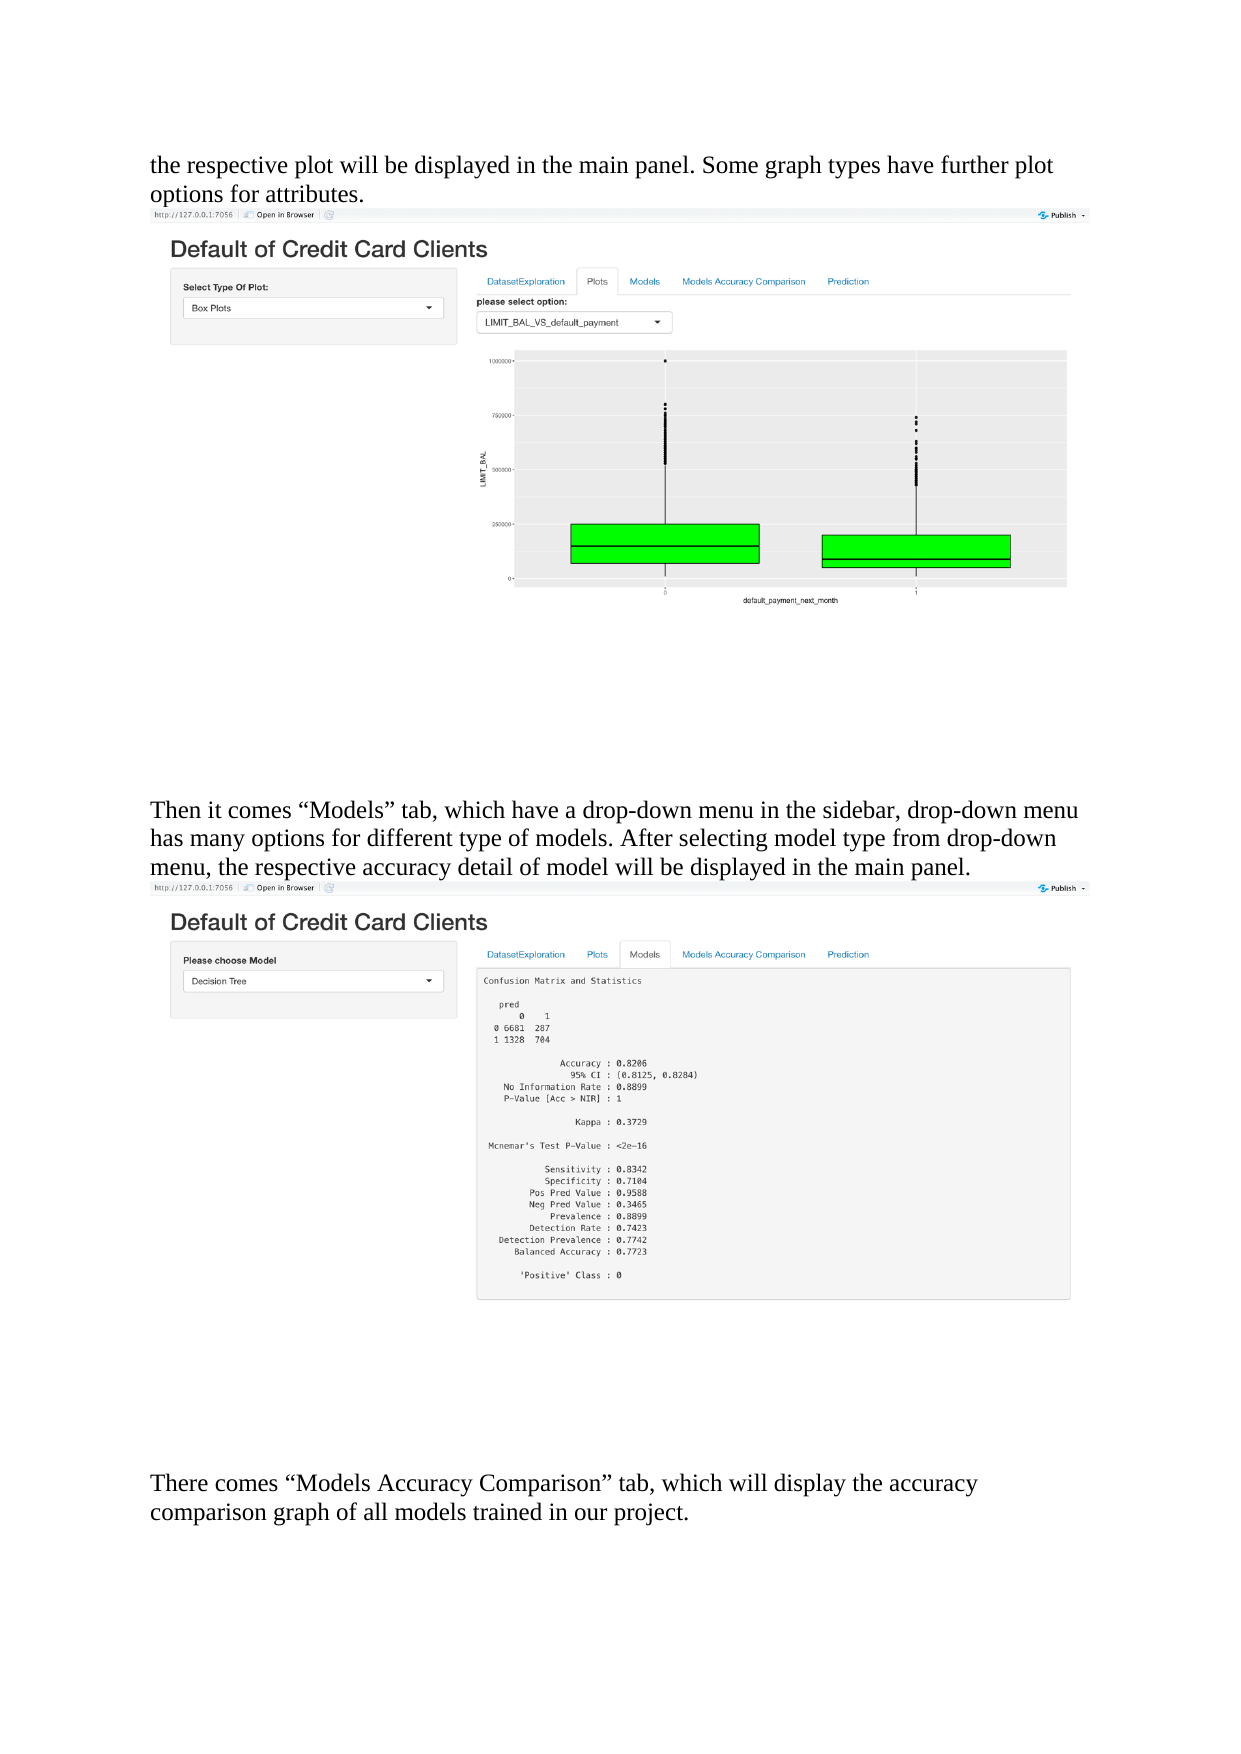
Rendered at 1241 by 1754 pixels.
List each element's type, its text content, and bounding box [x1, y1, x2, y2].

picture [150, 207, 1090, 795]
text Then it comes “Models” tab, which have a drop-down menu in the sidebar, drop-down menu has many options for different type of models. After selecting model type from drop-down menu, the respective accuracy detail of model will be displayed in the main panel. [150, 795, 1090, 881]
picture [150, 881, 1090, 1469]
text There comes “Models Accuracy Comparison” tab, which will display the accuracy comparison graph of all models trained in our project. [150, 1469, 1090, 1526]
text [150, 150, 1090, 207]
